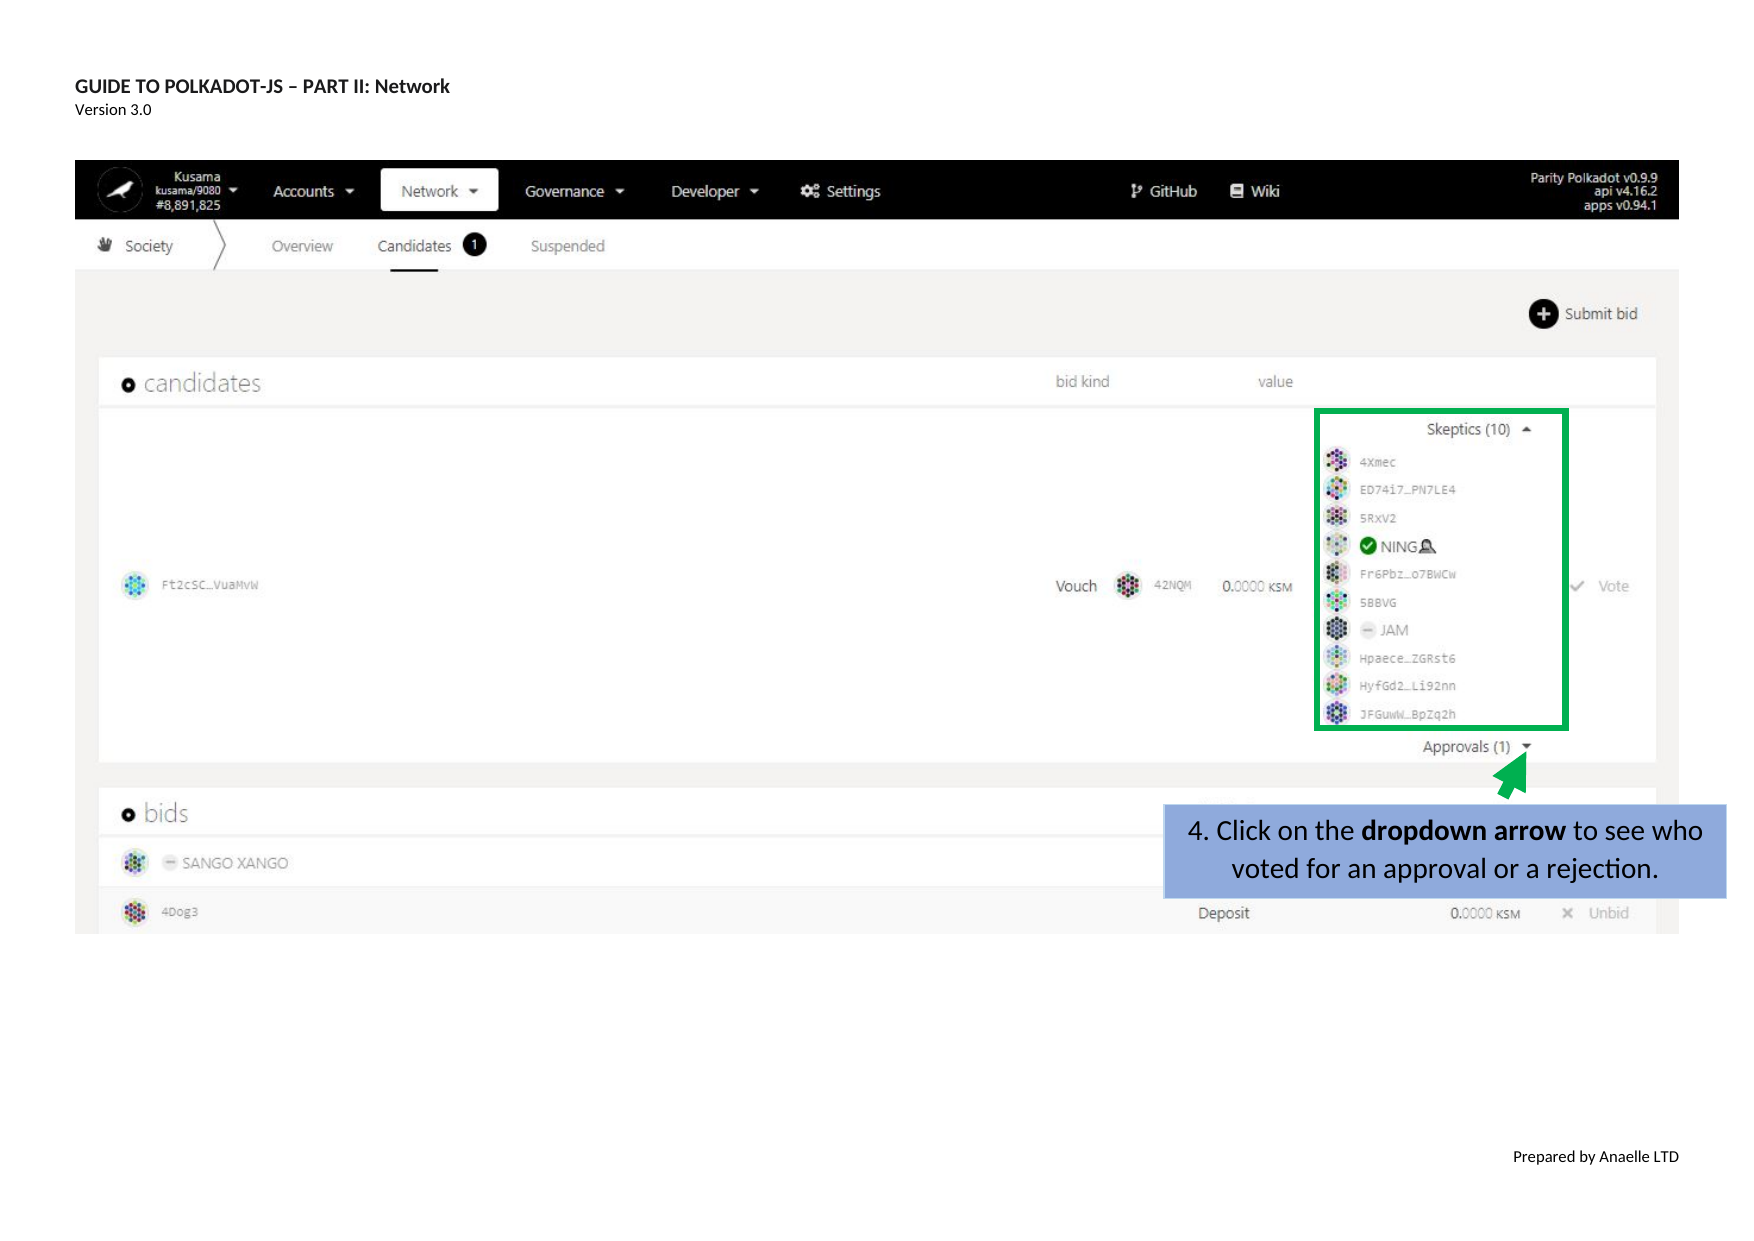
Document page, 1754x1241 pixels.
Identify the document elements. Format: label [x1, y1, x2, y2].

picture [75, 160, 1679, 934]
